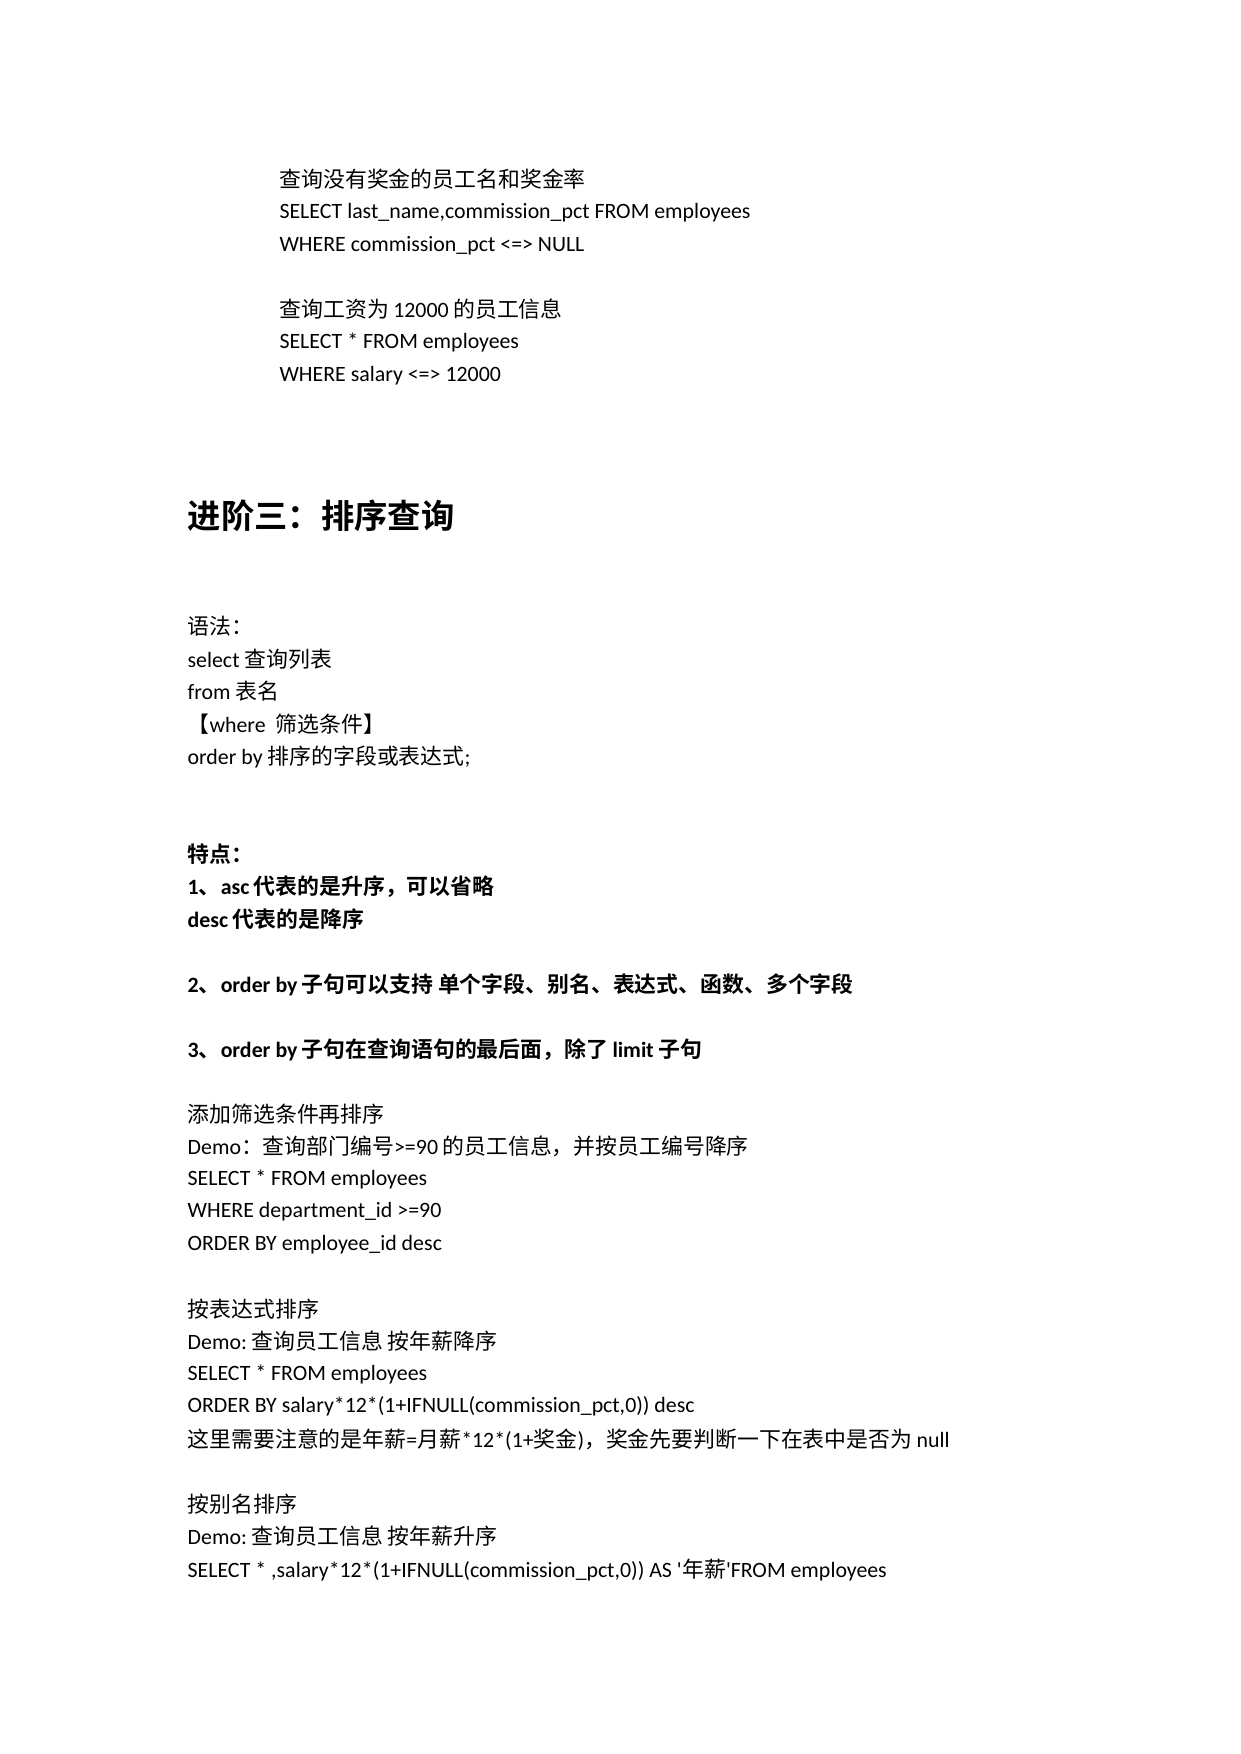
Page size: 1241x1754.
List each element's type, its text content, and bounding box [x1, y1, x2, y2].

text 【where 筛选条件】 [187, 706, 1053, 739]
text SELECT * FROM employees [187, 1356, 1053, 1389]
text 这里需要注意的是年薪=月薪*12*(1+奖金)，奖金先要判断一下在表中是否为null [187, 1421, 1053, 1454]
text desc代表的是降序 [187, 901, 1053, 934]
list 查询没有奖金的员工名和奖金率 [269, 162, 1053, 194]
list WHERE salary <=> 12000 [269, 357, 1053, 389]
text WHERE department_id >=90 [187, 1194, 1053, 1226]
text 语法： [187, 609, 1053, 641]
text 按别名排序 [187, 1486, 1053, 1519]
text 1、asc代表的是升序，可以省略 [187, 869, 1053, 901]
text 3、order by子句在查询语句的最后面，除了limit子句 [187, 1031, 1053, 1064]
text SELECT * ,salary*12*(1+IFNULL(commission_pct,0)) AS '年薪'FROM employees [187, 1551, 1053, 1584]
list WHERE commission_pct <=> NULL [269, 227, 1053, 259]
text from 表名 [187, 674, 1053, 706]
text order by 排序的字段或表达式; [187, 739, 1053, 771]
text Demo：查询部门编号>=90的员工信息，并按员工编号降序 [187, 1129, 1053, 1161]
text SELECT * FROM employees [187, 1161, 1053, 1194]
text Demo: 查询员工信息 按年薪升序 [187, 1519, 1053, 1551]
text select 查询列表 [187, 641, 1053, 674]
text 按表达式排序 [187, 1291, 1053, 1324]
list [269, 194, 1053, 227]
text ORDER BY employee_id desc [187, 1226, 1053, 1259]
list SELECT * FROM employees [269, 324, 1053, 357]
text ORDER BY salary*12*(1+IFNULL(commission_pct,0)) desc [187, 1389, 1053, 1421]
text Demo: 查询员工信息 按年薪降序 [187, 1324, 1053, 1356]
list 查询工资为12000的员工信息 [269, 292, 1053, 324]
subtitle 进阶三：排序查询 [187, 482, 1053, 547]
text 2、order by子句可以支持 单个字段、别名、表达式、函数、多个字段 [187, 966, 1053, 999]
text 特点： [187, 836, 1053, 869]
text 添加筛选条件再排序 [187, 1096, 1053, 1129]
